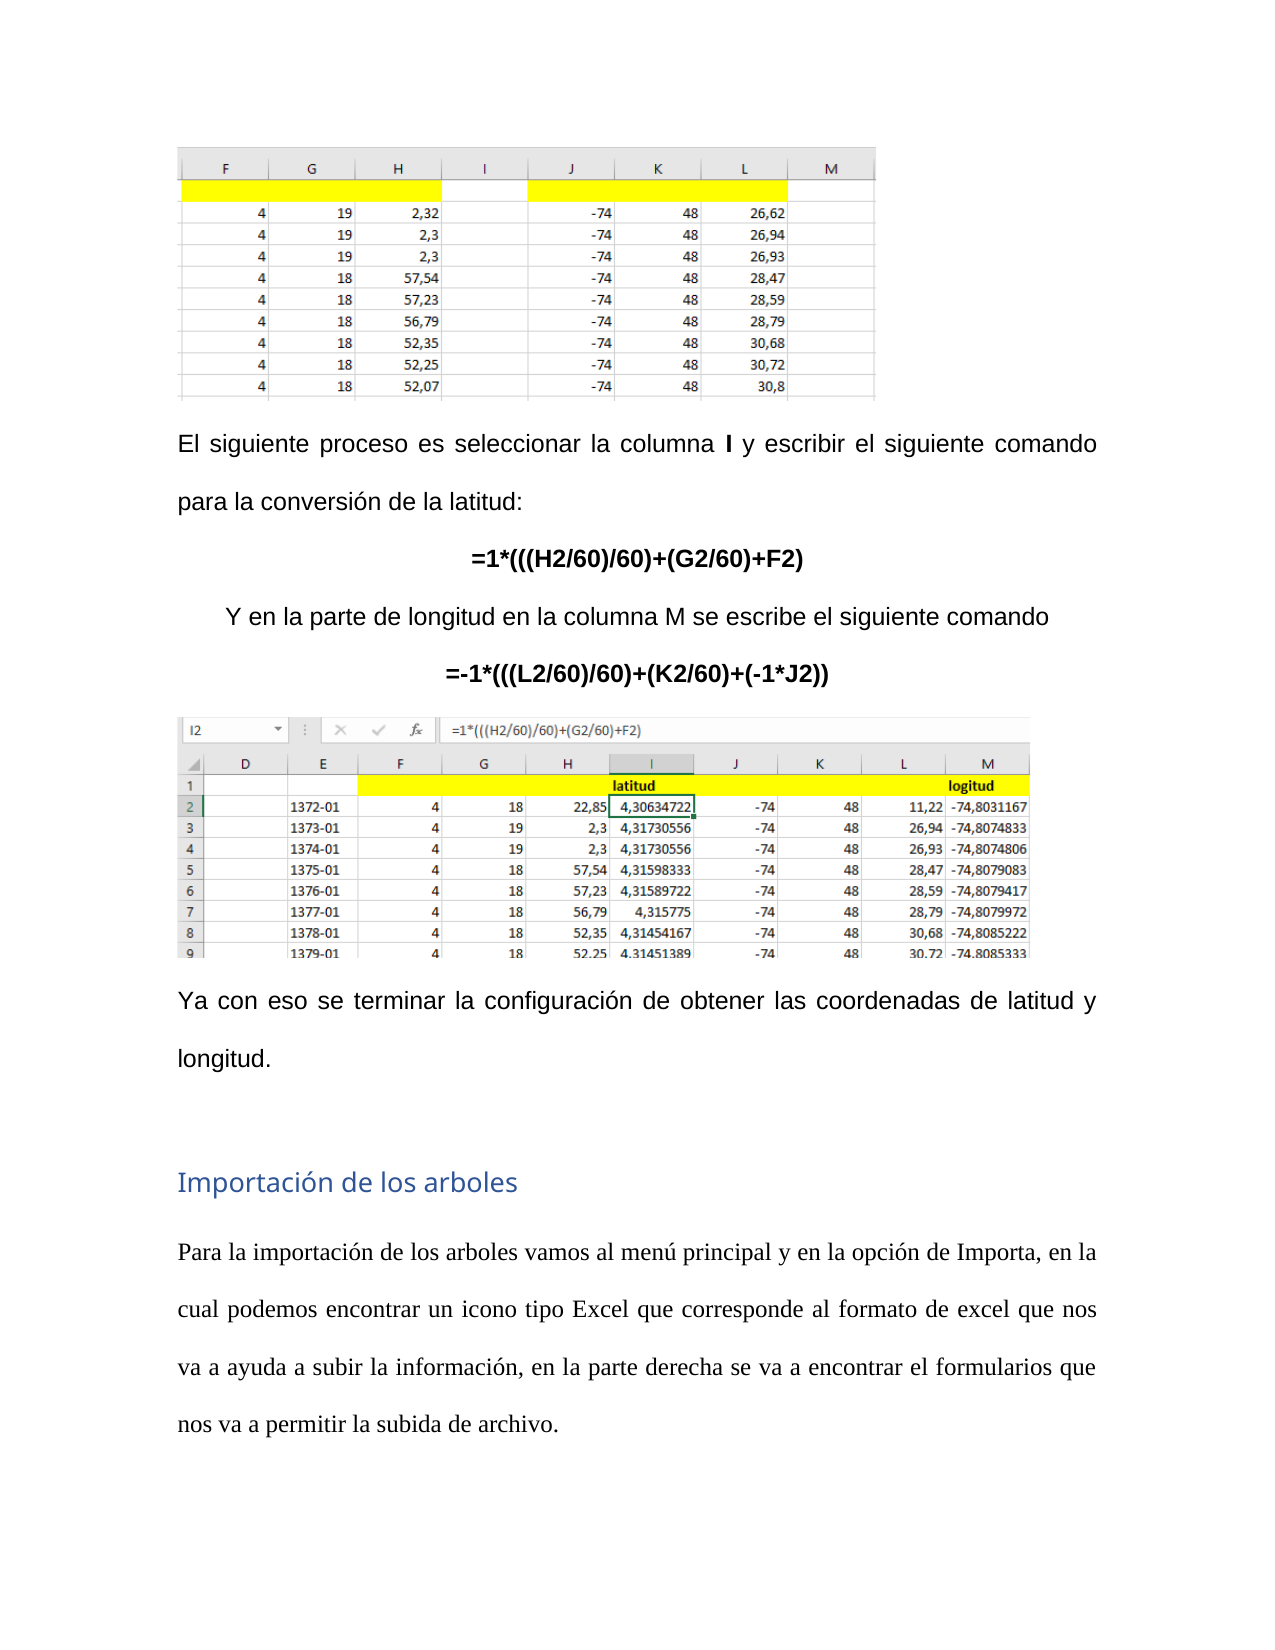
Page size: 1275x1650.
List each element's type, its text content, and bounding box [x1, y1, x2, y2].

text Y en la parte de longitud en la columna M se escribe el siguiente comando [177, 602, 1098, 631]
picture [177, 717, 1031, 958]
text =1*(((H2/60)/60)+(G2/60)+F2) [177, 544, 1098, 573]
text =-1*(((L2/60)/60)+(K2/60)+(-1*J2)) [177, 659, 1098, 688]
text Ya con eso se terminar la configuración de obtener las coordenadas de latitud y longitud. [177, 986, 1098, 1073]
text Para la importación de los arboles vamos al menú principal y en la opción de Importa, en la cual podemos encontrar un icono tipo Excel que corresponde al formato de excel que nos va a ayuda a subir la información, en la parte derecha se va a encontrar el formularios que nos va a permitir la subida de archivo. [177, 1237, 1098, 1438]
text El siguiente proceso es seleccionar la columna I y escribir el siguiente comando para la conversión de la latitud: [177, 429, 1098, 516]
subtitle Importación de los arboles [177, 1163, 1098, 1200]
picture [177, 147, 877, 401]
